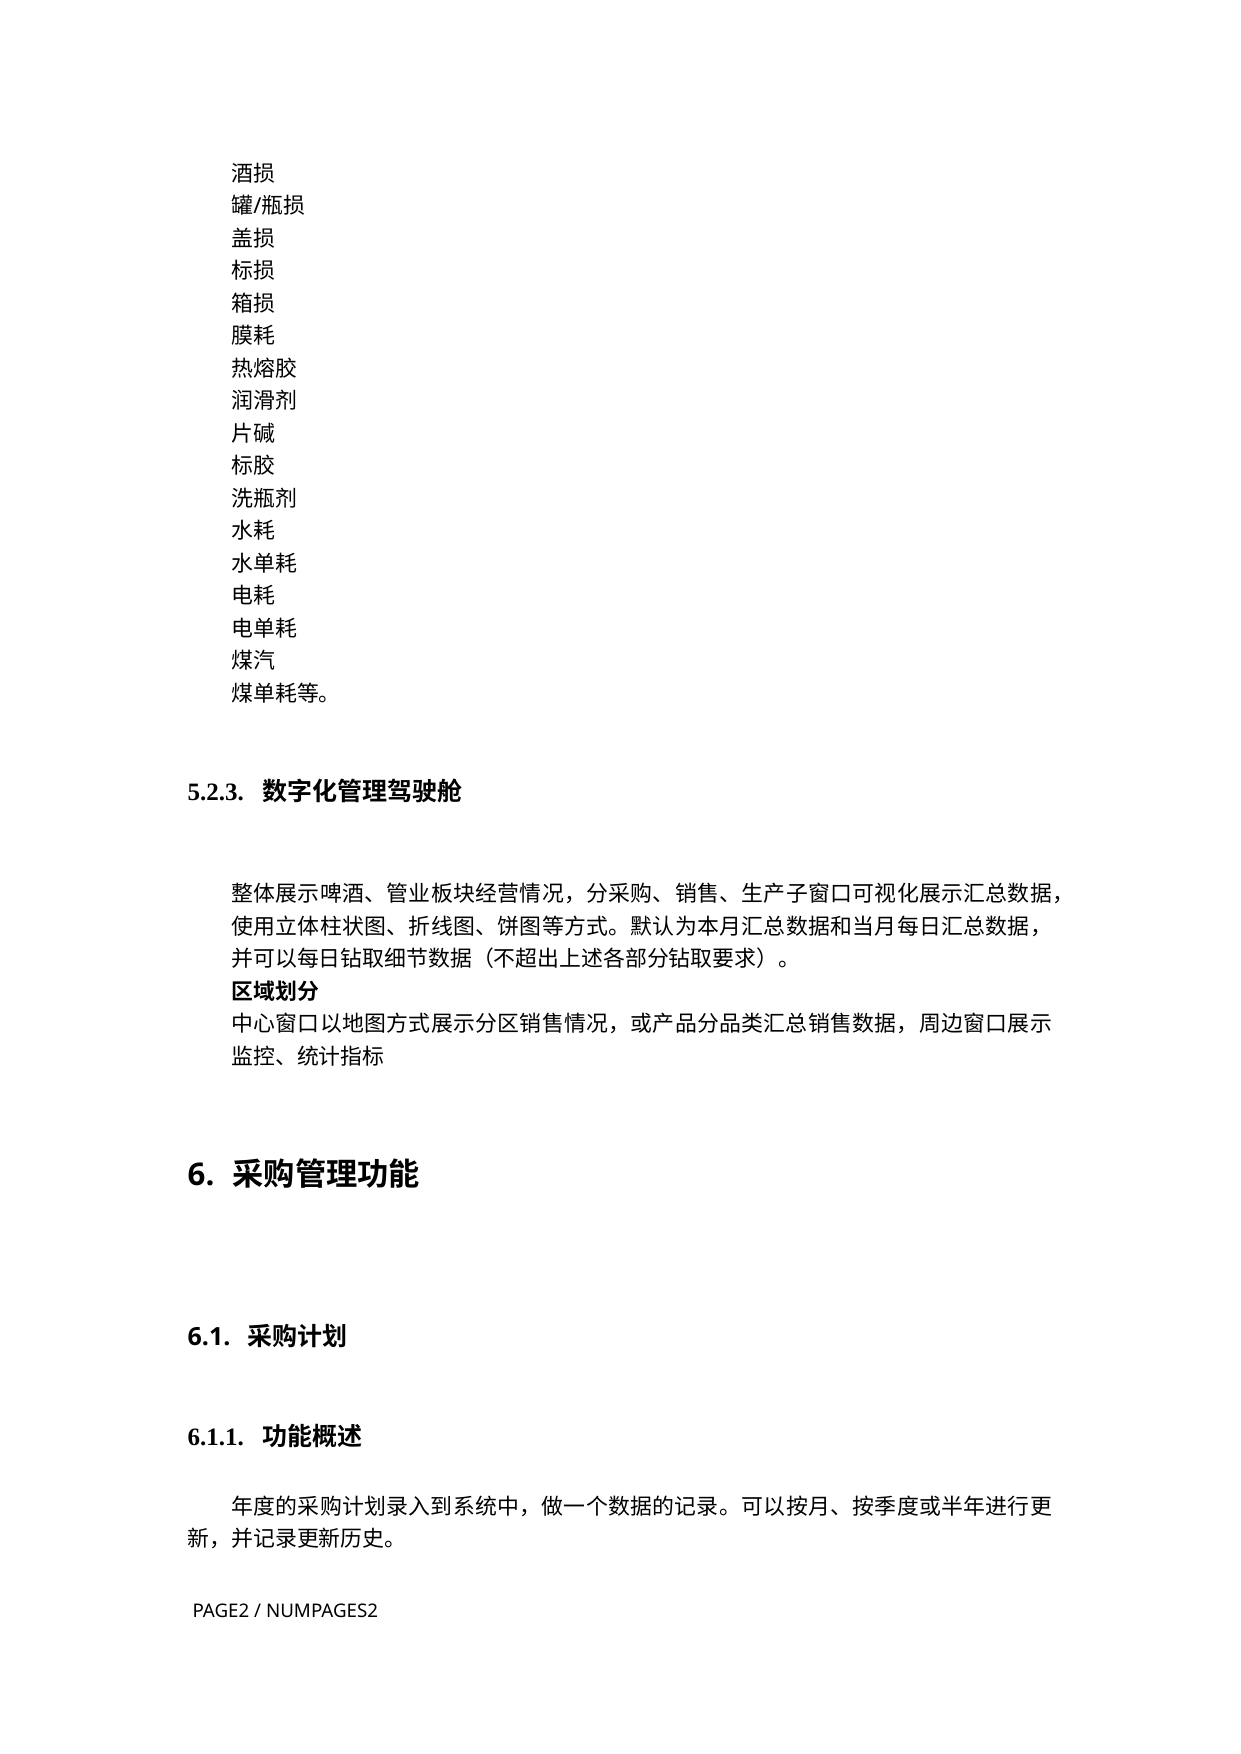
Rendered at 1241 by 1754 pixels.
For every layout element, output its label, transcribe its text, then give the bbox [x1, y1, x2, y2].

text 煤单耗等。 [231, 676, 1053, 708]
text 罐/瓶损 [231, 188, 1053, 221]
text 盖损 [231, 221, 1053, 253]
text 酒损 [231, 156, 1053, 188]
text 水耗 [231, 513, 1053, 546]
text 电耗 [231, 578, 1053, 611]
text 水单耗 [231, 546, 1053, 578]
text 区域划分 [231, 973, 1053, 1006]
text 热熔胶 [231, 351, 1053, 383]
subtitle 采购管理功能 [187, 1139, 1053, 1204]
subtitle 采购计划 [187, 1302, 1053, 1367]
text 箱损 [231, 286, 1053, 318]
text 润滑剂 [231, 383, 1053, 416]
text 标损 [231, 253, 1053, 286]
text 洗瓶剂 [231, 481, 1053, 513]
text 膜耗 [231, 318, 1053, 351]
text 电单耗 [231, 611, 1053, 643]
subtitle 功能概述 [187, 1402, 1053, 1467]
text 标胶 [231, 448, 1053, 481]
text 煤汽 [231, 643, 1053, 676]
text 片碱 [231, 416, 1053, 448]
text 中心窗口以地图方式展示分区销售情况，或产品分品类汇总销售数据，周边窗口展示监控、统计指标 [231, 1006, 1053, 1071]
text 整体展示啤酒、管业板块经营情况，分采购、销售、生产子窗口可视化展示汇总数据，使用立体柱状图、折线图、饼图等方式。默认为本月汇总数据和当月每日汇总数据，并可以每日钻取细节数据（不超出上述各部分钻取要求）。 [231, 876, 1053, 973]
subtitle 数字化管理驾驶舱 [187, 757, 1053, 822]
text 年度的采购计划录入到系统中，做一个数据的记录。可以按月、按季度或半年进行更新，并记录更新历史。 [187, 1488, 1053, 1553]
